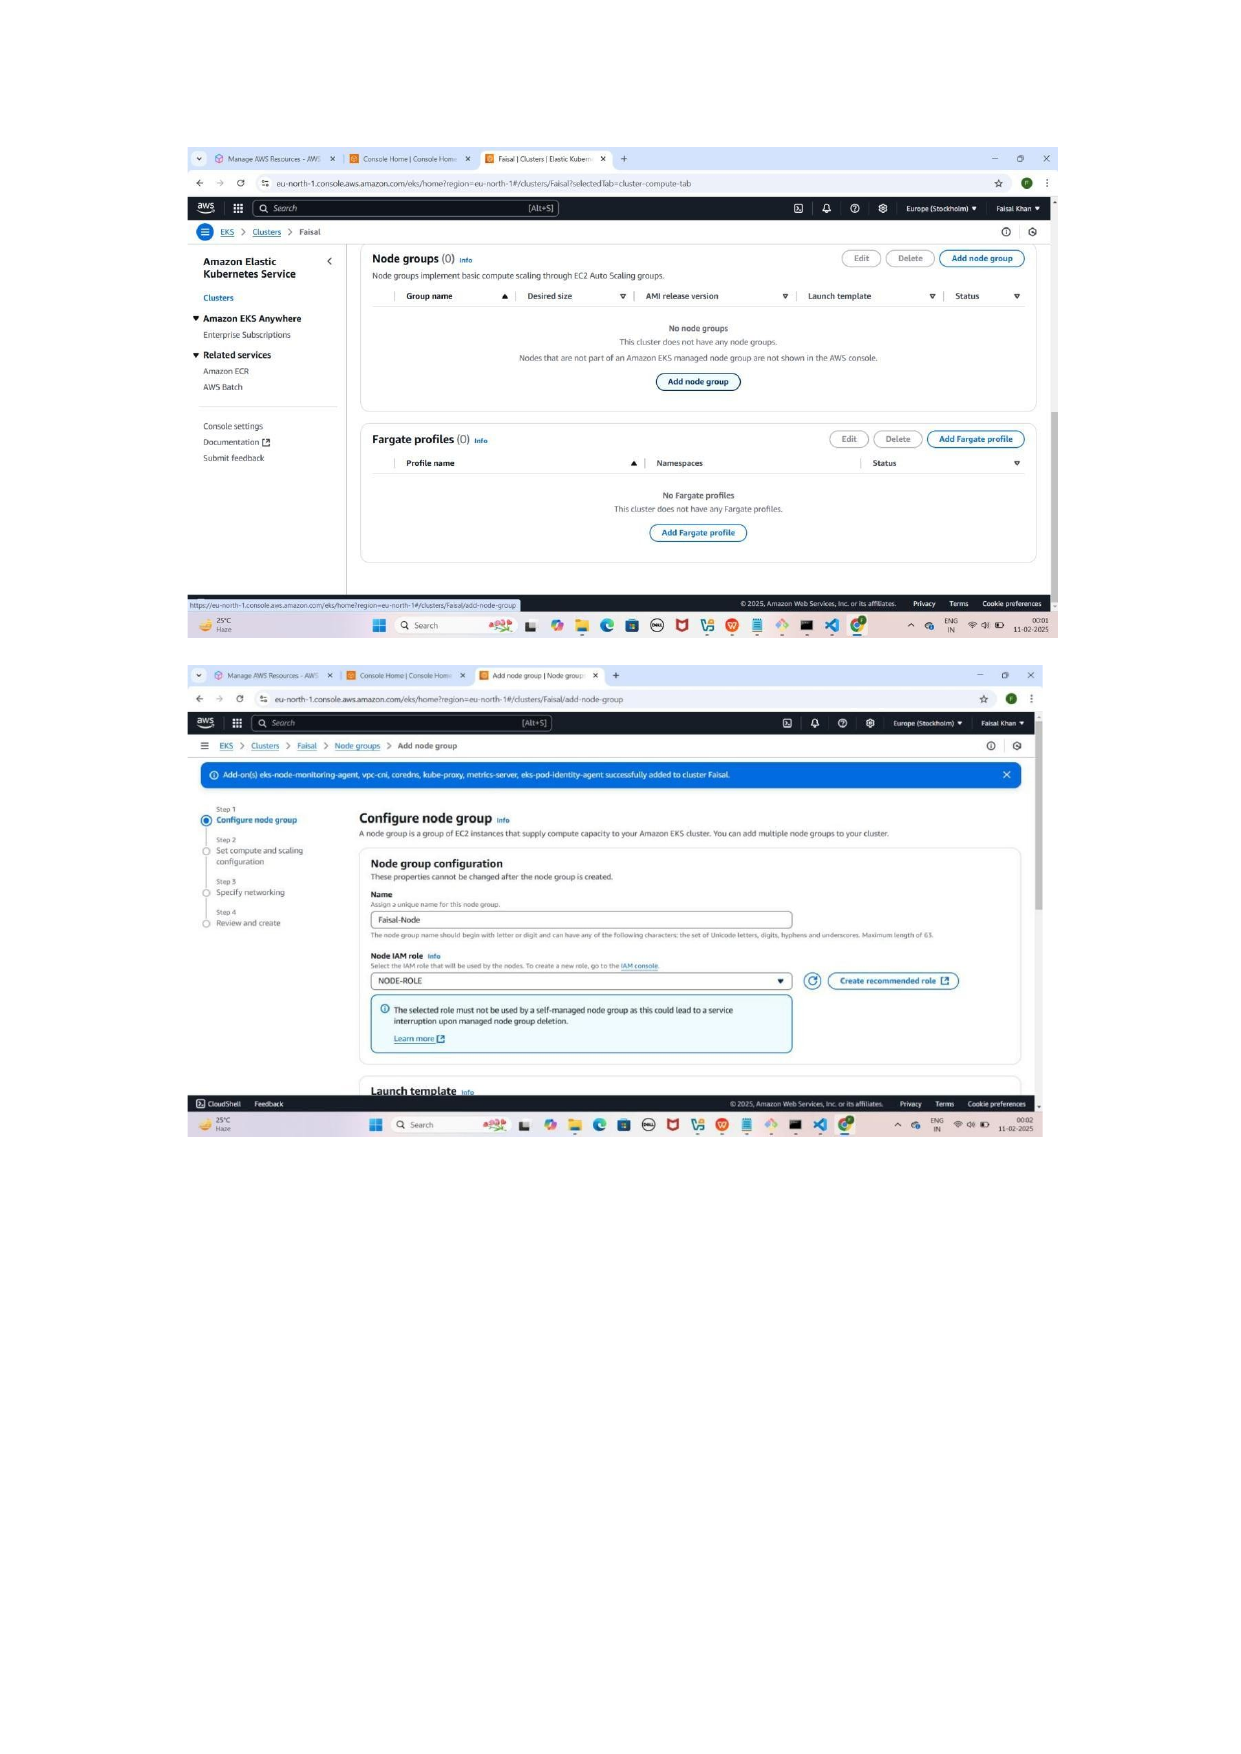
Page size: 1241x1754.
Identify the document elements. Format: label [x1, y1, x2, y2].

picture [187, 147, 1058, 638]
picture [187, 665, 1043, 1137]
